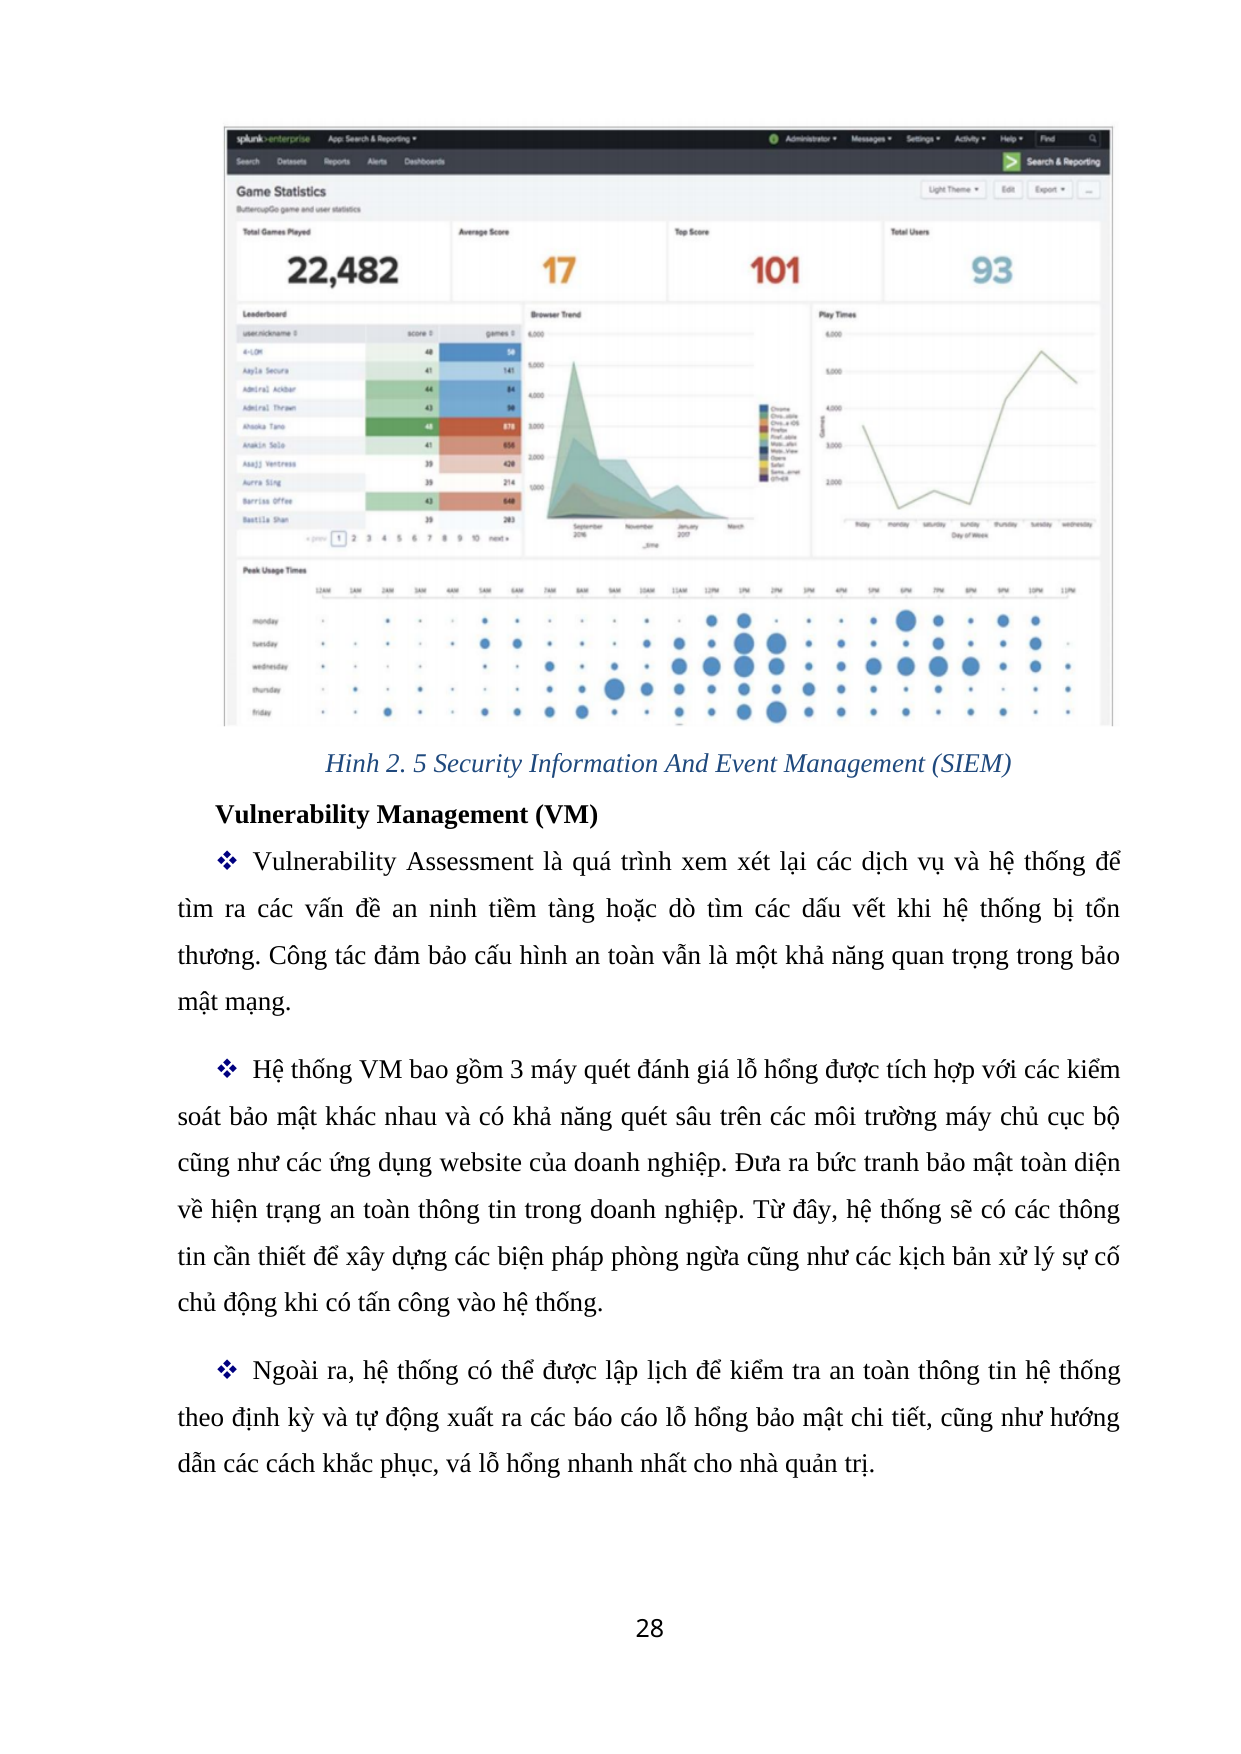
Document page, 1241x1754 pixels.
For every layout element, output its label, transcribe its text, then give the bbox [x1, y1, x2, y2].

picture [216, 118, 1120, 730]
text Vulnerability Management (VM) [177, 799, 1122, 830]
list Vulnerability Assessment là quá trình xem xét lại các dịch vụ và hệ thống để tìm ra các vấn đề an ninh tiềm tàng hoặc dò tìm các dấu vết khi hệ thống bị tổn thương. Công tác đảm bảo cấu hình an toàn vẫn là một khả năng quan trọng trong bảo mật mạng. [177, 845, 1122, 1017]
list Hệ thống VM bao gồm 3 máy quét đánh giá lỗ hổng được tích hợp với các kiểm soát bảo mật khác nhau và có khả năng quét sâu trên các môi trường máy chủ cục bộ cũng như các ứng dụng website của doanh nghiệp. Đưa ra bức tranh bảo mật toàn diện về hiện trạng an toàn thông tin trong doanh nghiệp. Từ đây, hệ thống sẽ có các thông tin cần thiết để xây dựng các biện pháp phòng ngừa cũng như các kịch bản xử lý sự cố chủ động khi có tấn công vào hệ thống. [177, 1053, 1122, 1317]
list Ngoài ra, hệ thống có thể được lập lịch để kiểm tra an toàn thông tin hệ thống theo định kỳ và tự động xuất ra các báo cáo lỗ hổng bảo mật chi tiết, cũng như hướng dẫn các cách khắc phục, vá lỗ hổng nhanh nhất cho nhà quản trị. [177, 1354, 1122, 1478]
text Hinh 2. 5 Security Information And Event Management (SIEM) [177, 747, 1122, 778]
